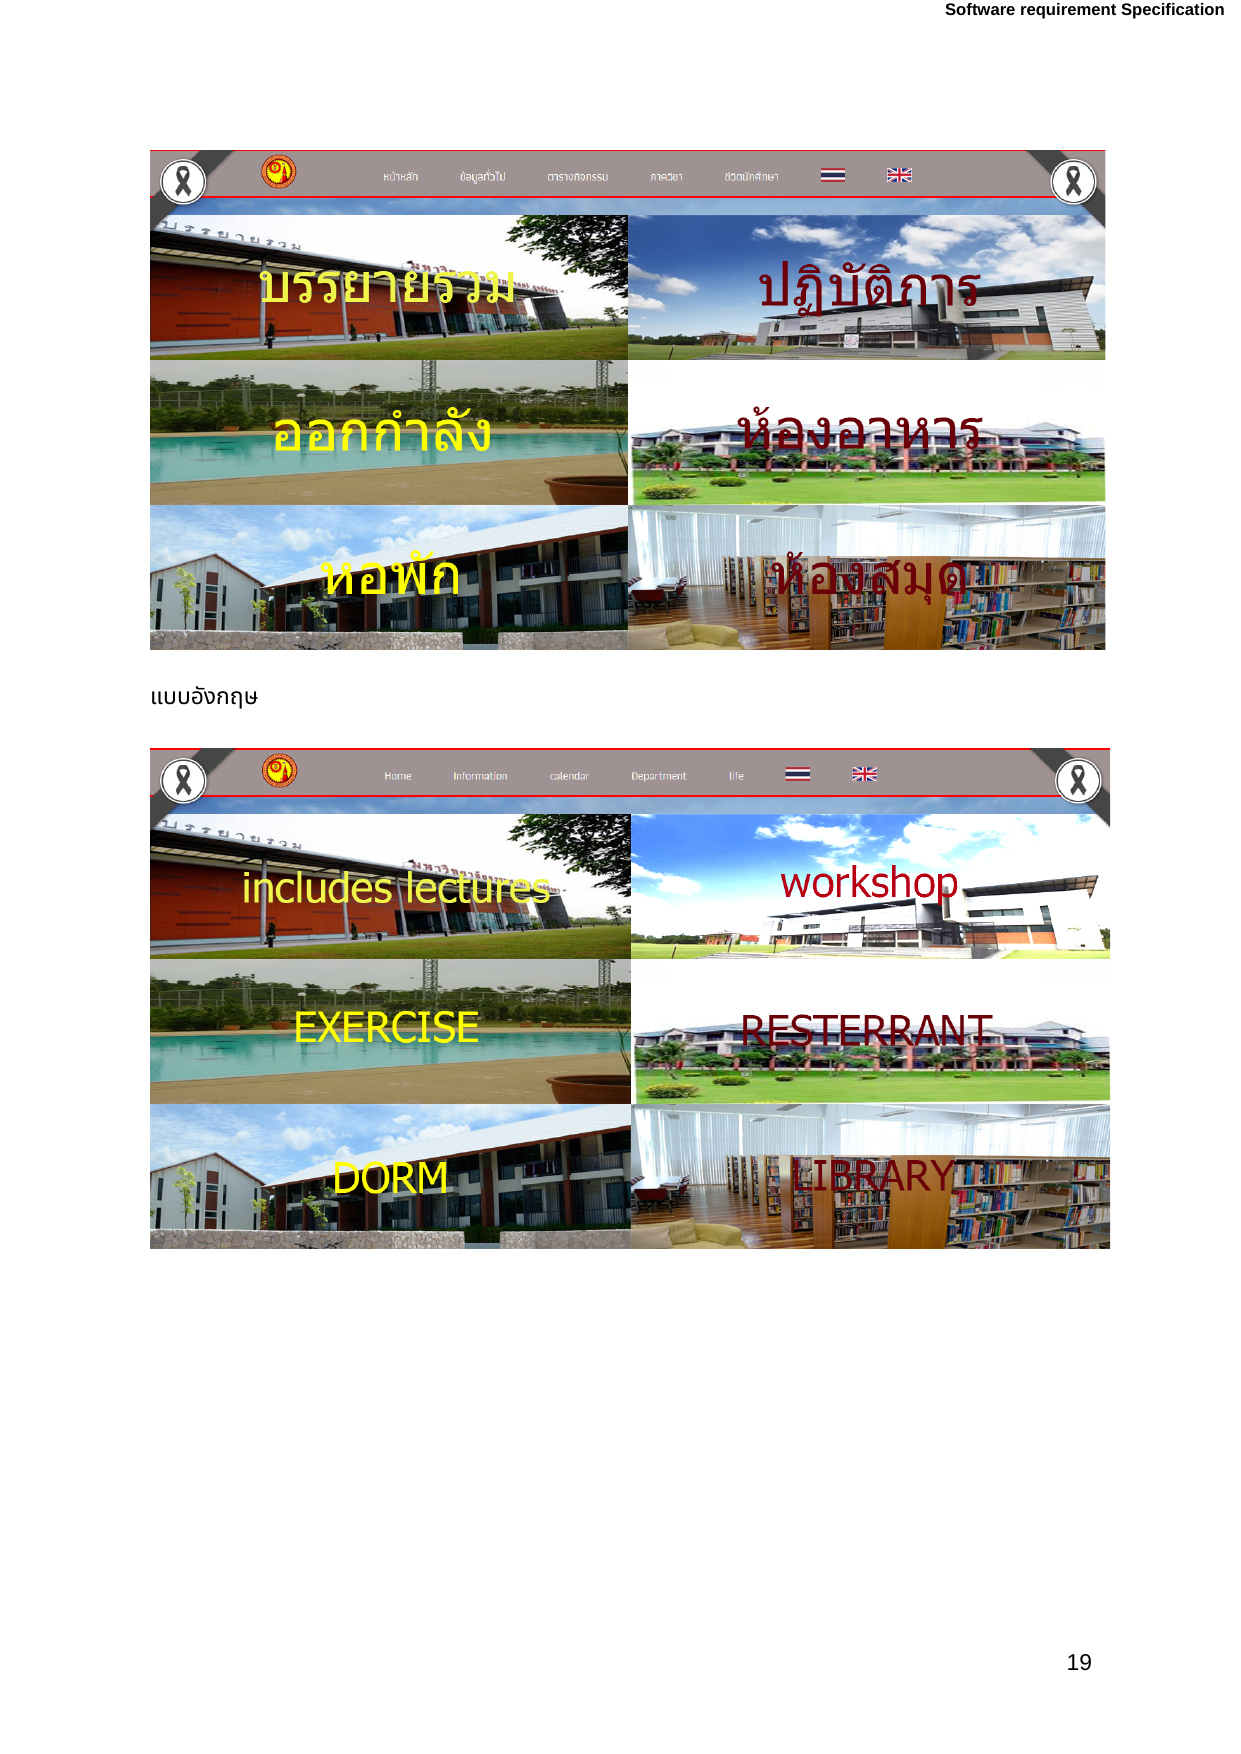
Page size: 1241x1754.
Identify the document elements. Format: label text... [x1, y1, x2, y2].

text แบบอังกฤษ [150, 684, 1090, 714]
picture [150, 150, 1106, 650]
picture [150, 748, 1111, 1249]
